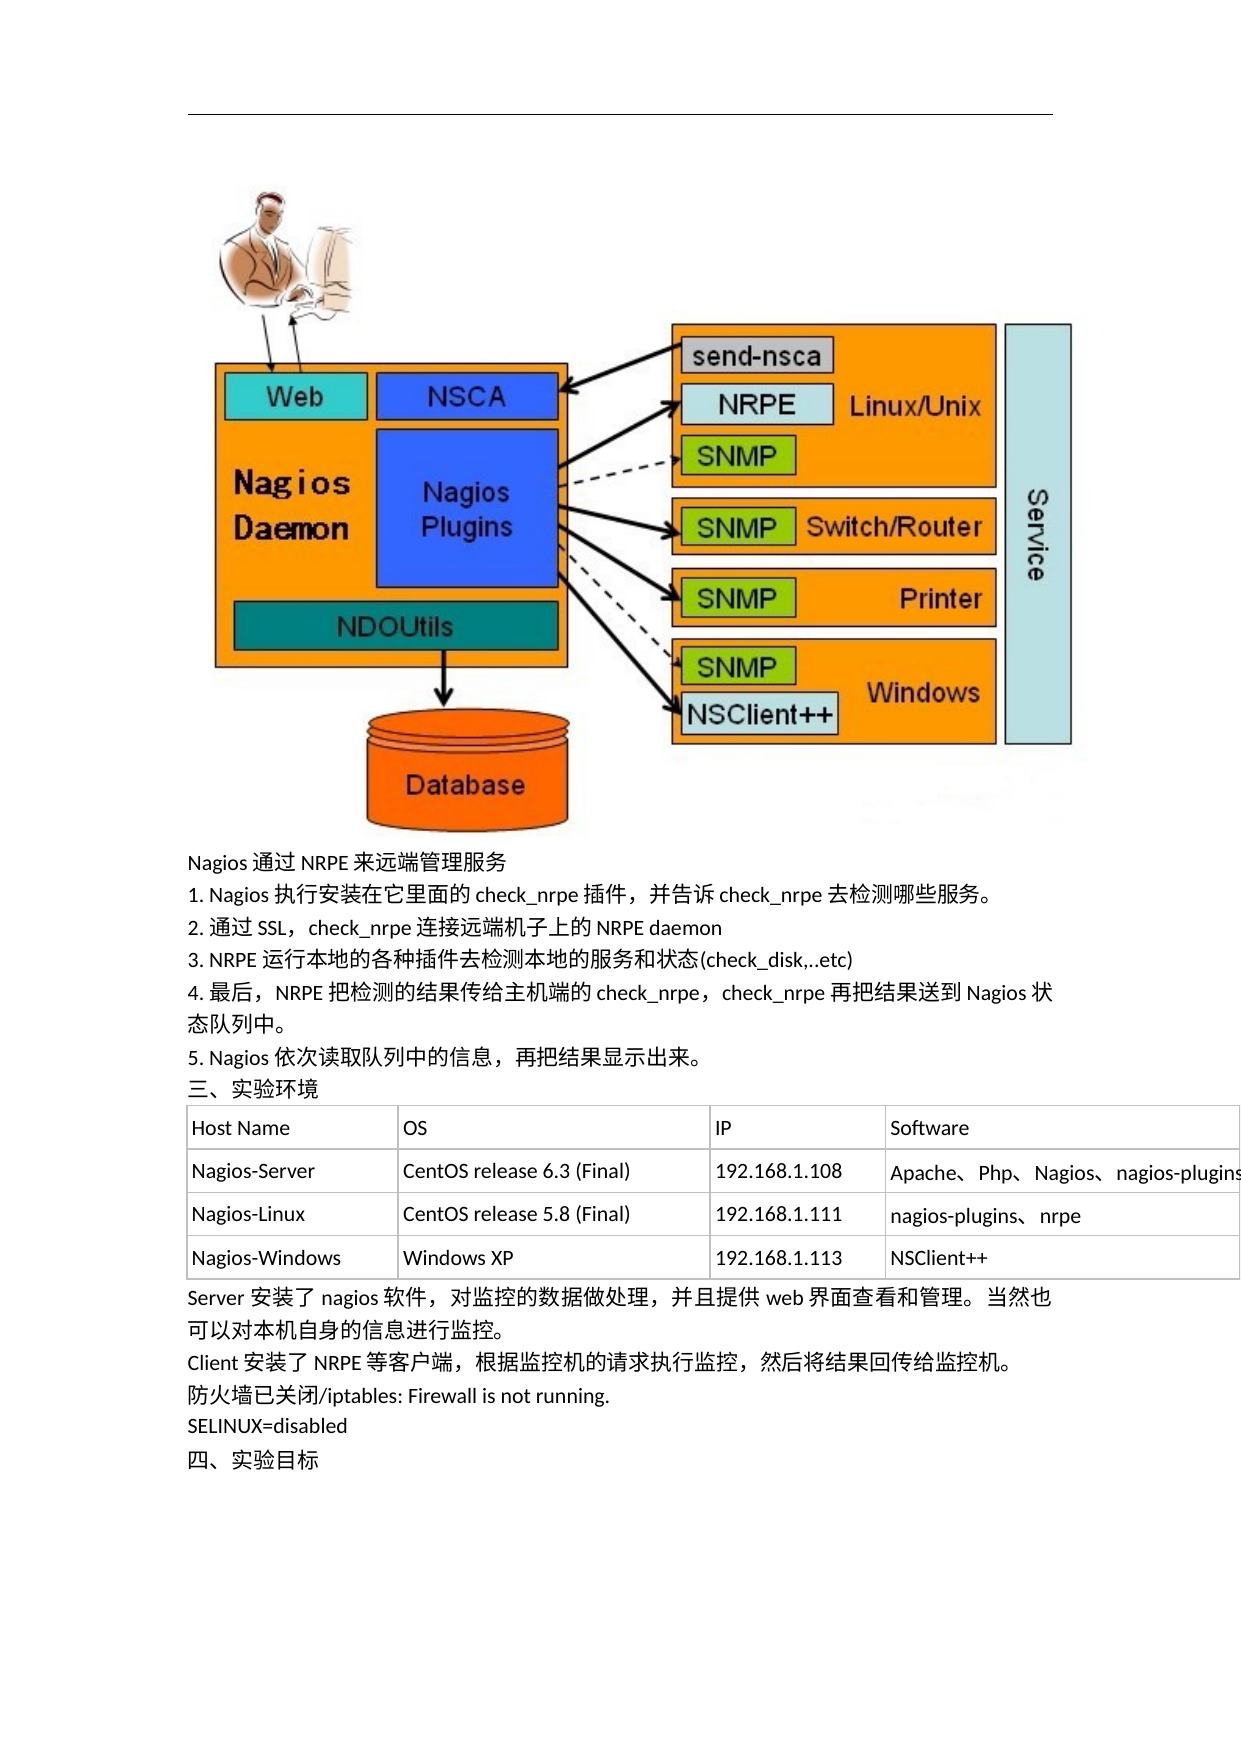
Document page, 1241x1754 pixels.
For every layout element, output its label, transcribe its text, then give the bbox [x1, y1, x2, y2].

table_header IP [711, 1106, 885, 1148]
table_cell 192.168.1.113 [711, 1236, 885, 1278]
table_cell Windows XP [399, 1236, 709, 1278]
table_header Host Name [188, 1106, 397, 1148]
table_cell nagios-plugins、nrpe [886, 1193, 1239, 1235]
text Server 安装了nagios软件，对监控的数据做处理，并且提供web界面查看和管理。当然也可以对本机自身的信息进行监控。 [187, 1280, 1053, 1345]
table_cell Nagios-Windows [188, 1236, 397, 1278]
text 1. Nagios 执行安装在它里面的check_nrpe 插件，并告诉check_nrpe 去检测哪些服务。 [187, 877, 1053, 909]
text 4. 最后，NRPE 把检测的结果传给主机端的check_nrpe，check_nrpe 再把结果送到Nagios状态队列中。 [187, 974, 1053, 1039]
table_cell Nagios-Linux [188, 1193, 397, 1235]
table_cell Nagios-Server [188, 1150, 397, 1191]
table_cell 192.168.1.111 [711, 1193, 885, 1235]
table_cell Apache、Php、Nagios、nagios-plugins [886, 1150, 1239, 1191]
table_cell CentOS release 6.3 (Final) [399, 1150, 709, 1191]
text 四、实验目标 [187, 1442, 1053, 1475]
text 3. NRPE 运行本地的各种插件去检测本地的服务和状态(check_disk,..etc) [187, 942, 1053, 974]
text Client 安装了NRPE等客户端，根据监控机的请求执行监控，然后将结果回传给监控机。 [187, 1345, 1053, 1377]
text 2. 通过SSL，check_nrpe 连接远端机子上的NRPE daemon [187, 909, 1053, 942]
text 三、实验环境 [187, 1072, 1053, 1104]
table_cell CentOS release 5.8 (Final) [399, 1193, 709, 1235]
text Nagios 通过NRPE 来远端管理服务 [187, 844, 1053, 877]
text SELINUX=disabled [187, 1410, 1053, 1442]
table_header OS [399, 1106, 709, 1148]
picture [187, 162, 1094, 842]
table_header Software [886, 1106, 1239, 1148]
table_cell 192.168.1.108 [711, 1150, 885, 1191]
text 5. Nagios 依次读取队列中的信息，再把结果显示出来。 [187, 1039, 1053, 1072]
table_cell NSClient++ [886, 1236, 1239, 1278]
text 防火墙已关闭/iptables: Firewall is not running. [187, 1377, 1053, 1410]
